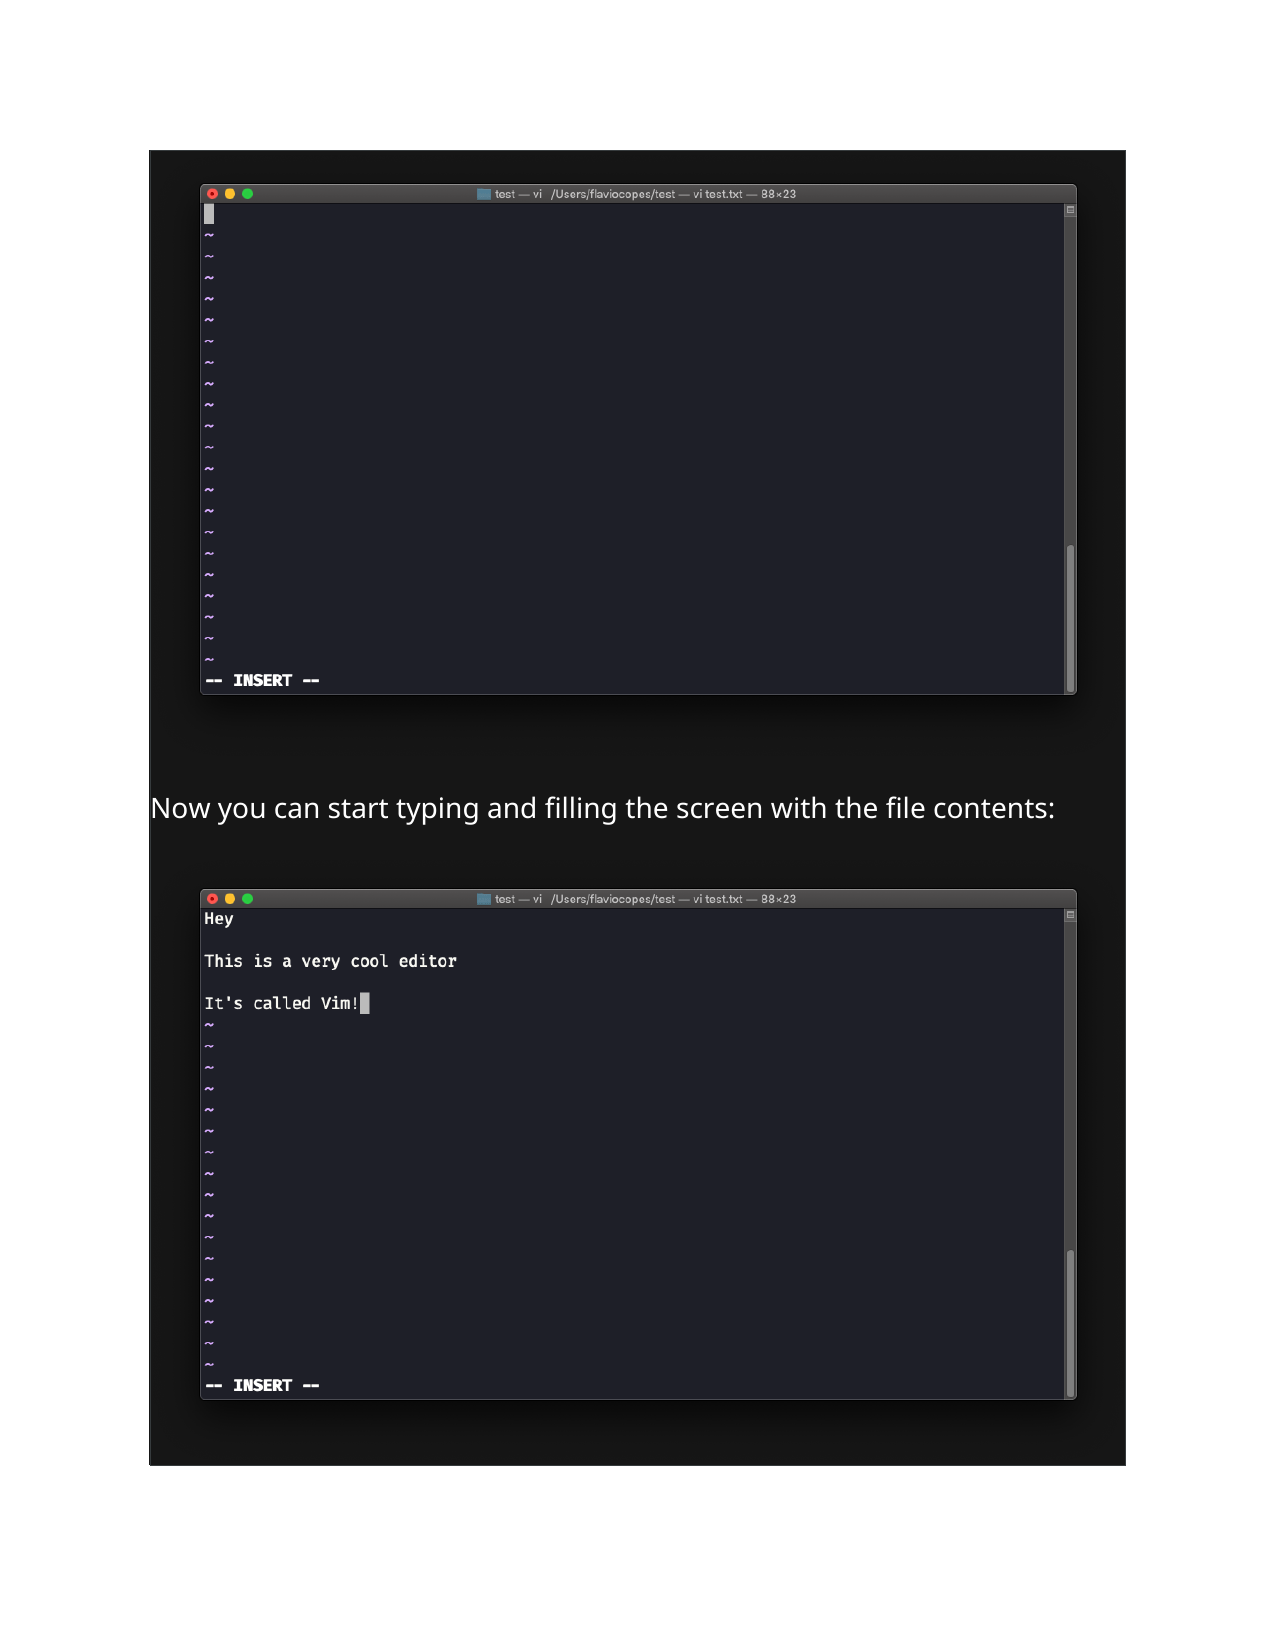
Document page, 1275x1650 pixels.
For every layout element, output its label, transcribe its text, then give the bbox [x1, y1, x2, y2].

picture [151, 856, 1125, 1465]
picture [151, 151, 1125, 760]
text Now you can start typing and filling the screen with the file contents: [151, 788, 1125, 827]
